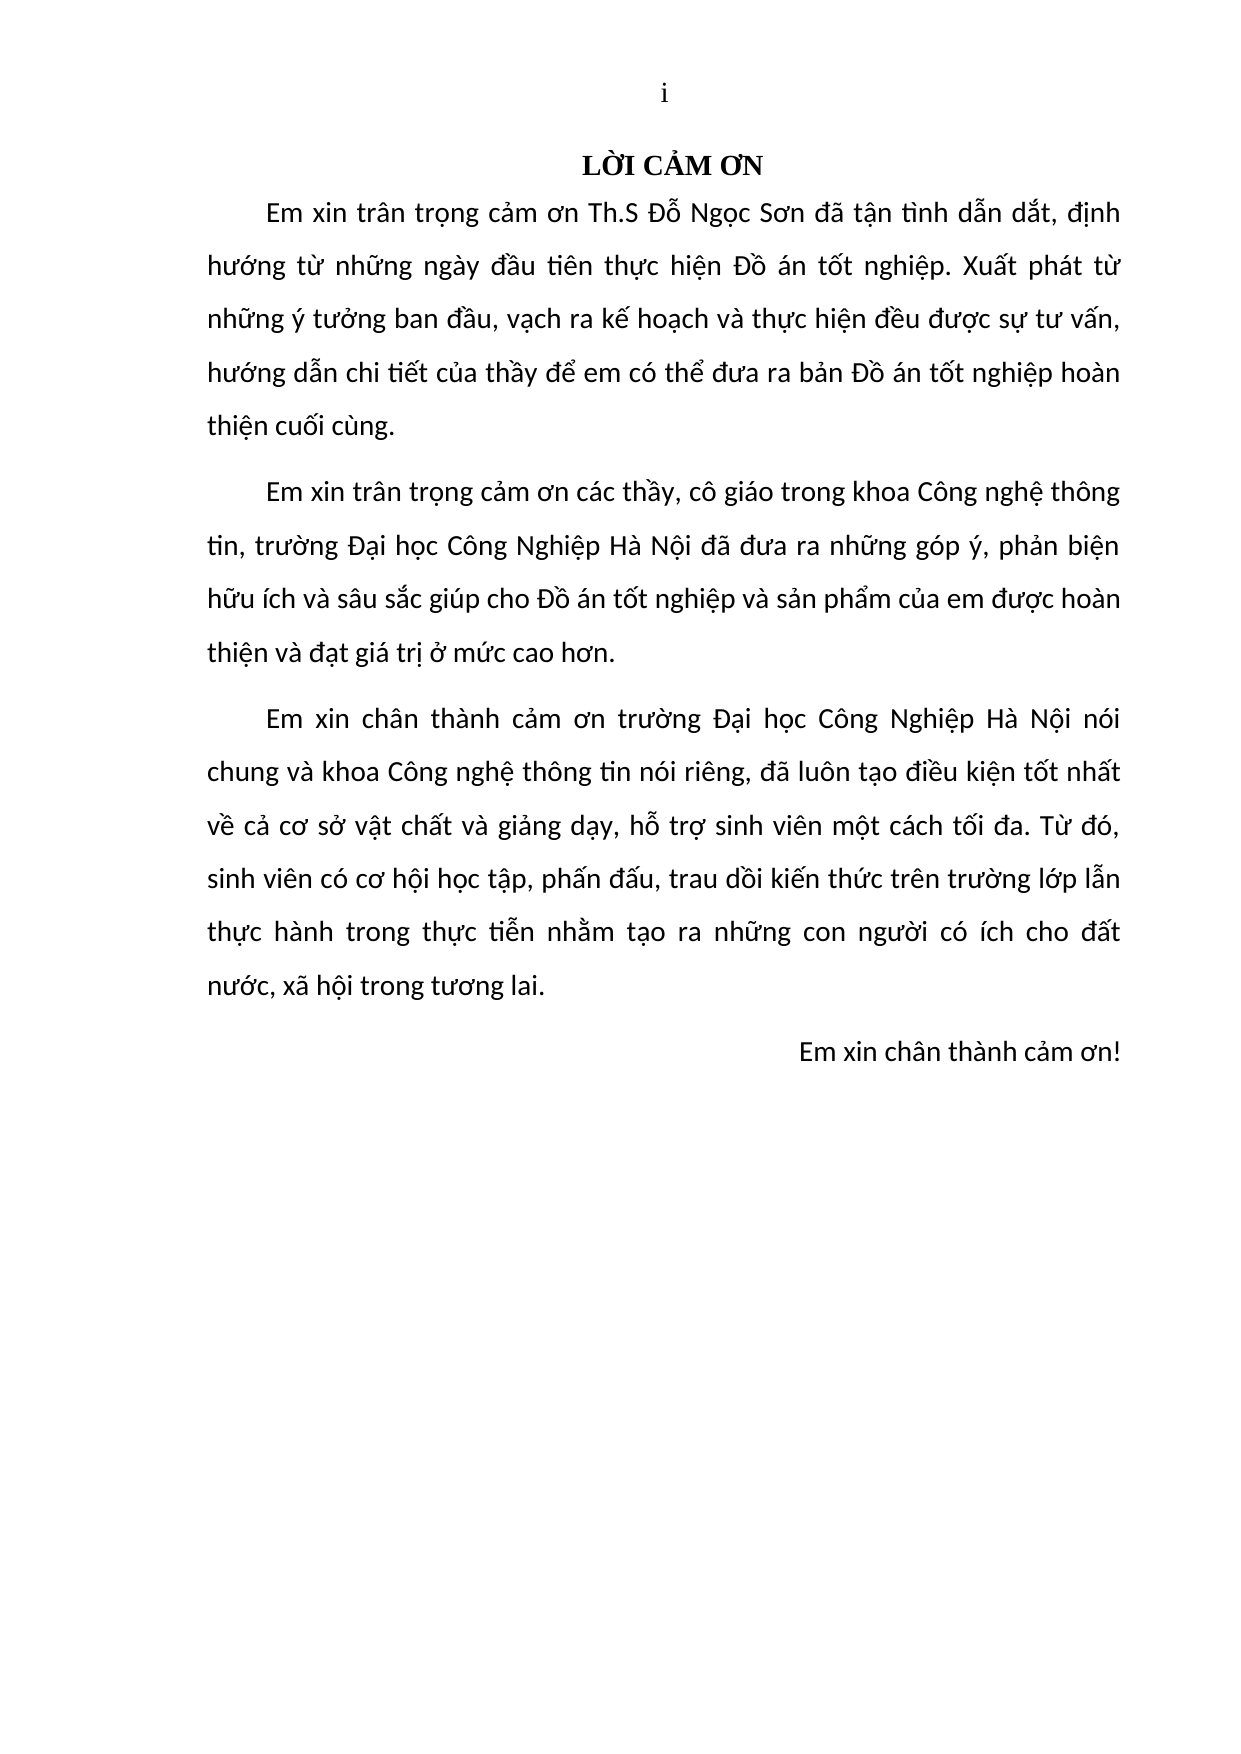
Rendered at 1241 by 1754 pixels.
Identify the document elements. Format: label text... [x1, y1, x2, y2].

text Em xin trân trọng cảm ơn Th.S Đỗ Ngọc Sơn đã tận tình dẫn dắt, định hướng từ những ngày đầu tiên thực hiện Đồ án tốt nghiệp. Xuất phát từ những ý tưởng ban đầu, vạch ra kế hoạch và thực hiện đều được sự tư vấn, hướng dẫn chi tiết của thầy để em có thể đưa ra bản Đồ án tốt nghiệp hoàn thiện cuối cùng. [207, 194, 1122, 443]
text Em xin chân thành cảm ơn trường Đại học Công Nghiệp Hà Nội nói chung và khoa Công nghệ thông tin nói riêng, đã luôn tạo điều kiện tốt nhất về cả cơ sở vật chất và giảng dạy, hỗ trợ sinh viên một cách tối đa. Từ đó, sinh viên có cơ hội học tập, phấn đấu, trau dồi kiến thức trên trường lớp lẫn thực hành trong thực tiễn nhằm tạo ra những con người có ích cho đất nước, xã hội trong tương lai. [207, 700, 1122, 1002]
text Em xin trân trọng cảm ơn các thầy, cô giáo trong khoa Công nghệ thông tin, trường Đại học Công Nghiệp Hà Nội đã đưa ra những góp ý, phản biện hữu ích và sâu sắc giúp cho Đồ án tốt nghiệp và sản phẩm của em được hoàn thiện và đạt giá trị ở mức cao hơn. [207, 473, 1122, 669]
text Em xin chân thành cảm ơn! [207, 1033, 1122, 1068]
text LỜI CẢM ƠN [507, 148, 1122, 181]
